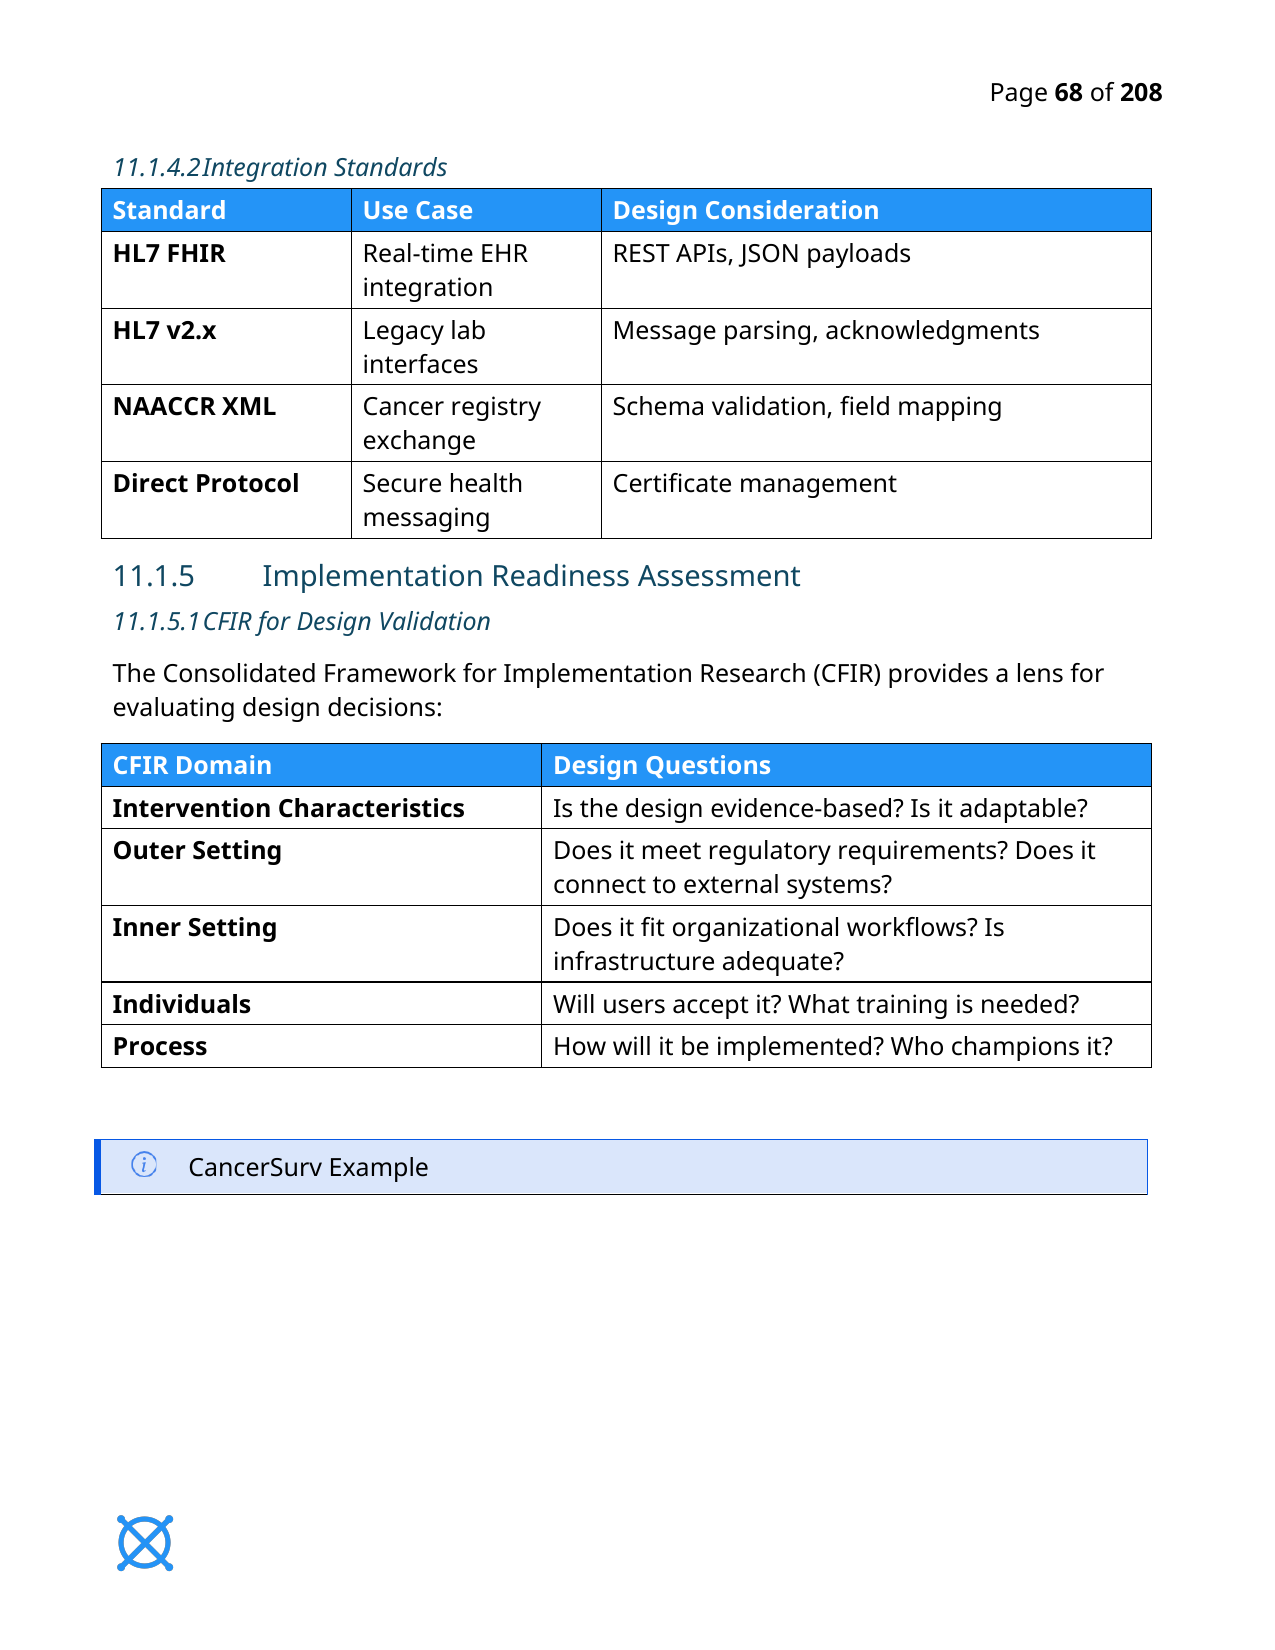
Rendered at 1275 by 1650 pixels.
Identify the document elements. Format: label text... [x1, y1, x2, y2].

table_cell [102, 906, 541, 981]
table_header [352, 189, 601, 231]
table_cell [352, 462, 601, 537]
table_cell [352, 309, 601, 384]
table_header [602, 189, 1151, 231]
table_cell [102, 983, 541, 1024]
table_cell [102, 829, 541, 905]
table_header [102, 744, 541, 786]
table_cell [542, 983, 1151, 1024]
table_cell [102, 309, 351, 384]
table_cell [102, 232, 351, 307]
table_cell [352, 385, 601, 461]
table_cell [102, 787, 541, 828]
text The Consolidated Framework for Implementation Research (CFIR) provides a lens for evaluating design decisions: [112, 656, 1162, 724]
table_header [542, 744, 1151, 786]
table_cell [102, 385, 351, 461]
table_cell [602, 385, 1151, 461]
subtitle CFIR for Design Validation [112, 603, 1162, 637]
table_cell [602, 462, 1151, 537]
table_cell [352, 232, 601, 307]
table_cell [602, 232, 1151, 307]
subtitle Implementation Readiness Assessment [112, 555, 1162, 595]
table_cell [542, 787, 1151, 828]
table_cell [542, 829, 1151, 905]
picture [131, 1151, 157, 1177]
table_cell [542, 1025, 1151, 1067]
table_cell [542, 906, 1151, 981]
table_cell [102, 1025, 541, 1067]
subtitle Integration Standards [112, 150, 1162, 184]
picture [112, 1511, 177, 1575]
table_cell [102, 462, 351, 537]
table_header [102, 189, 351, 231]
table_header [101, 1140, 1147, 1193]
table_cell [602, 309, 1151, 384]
